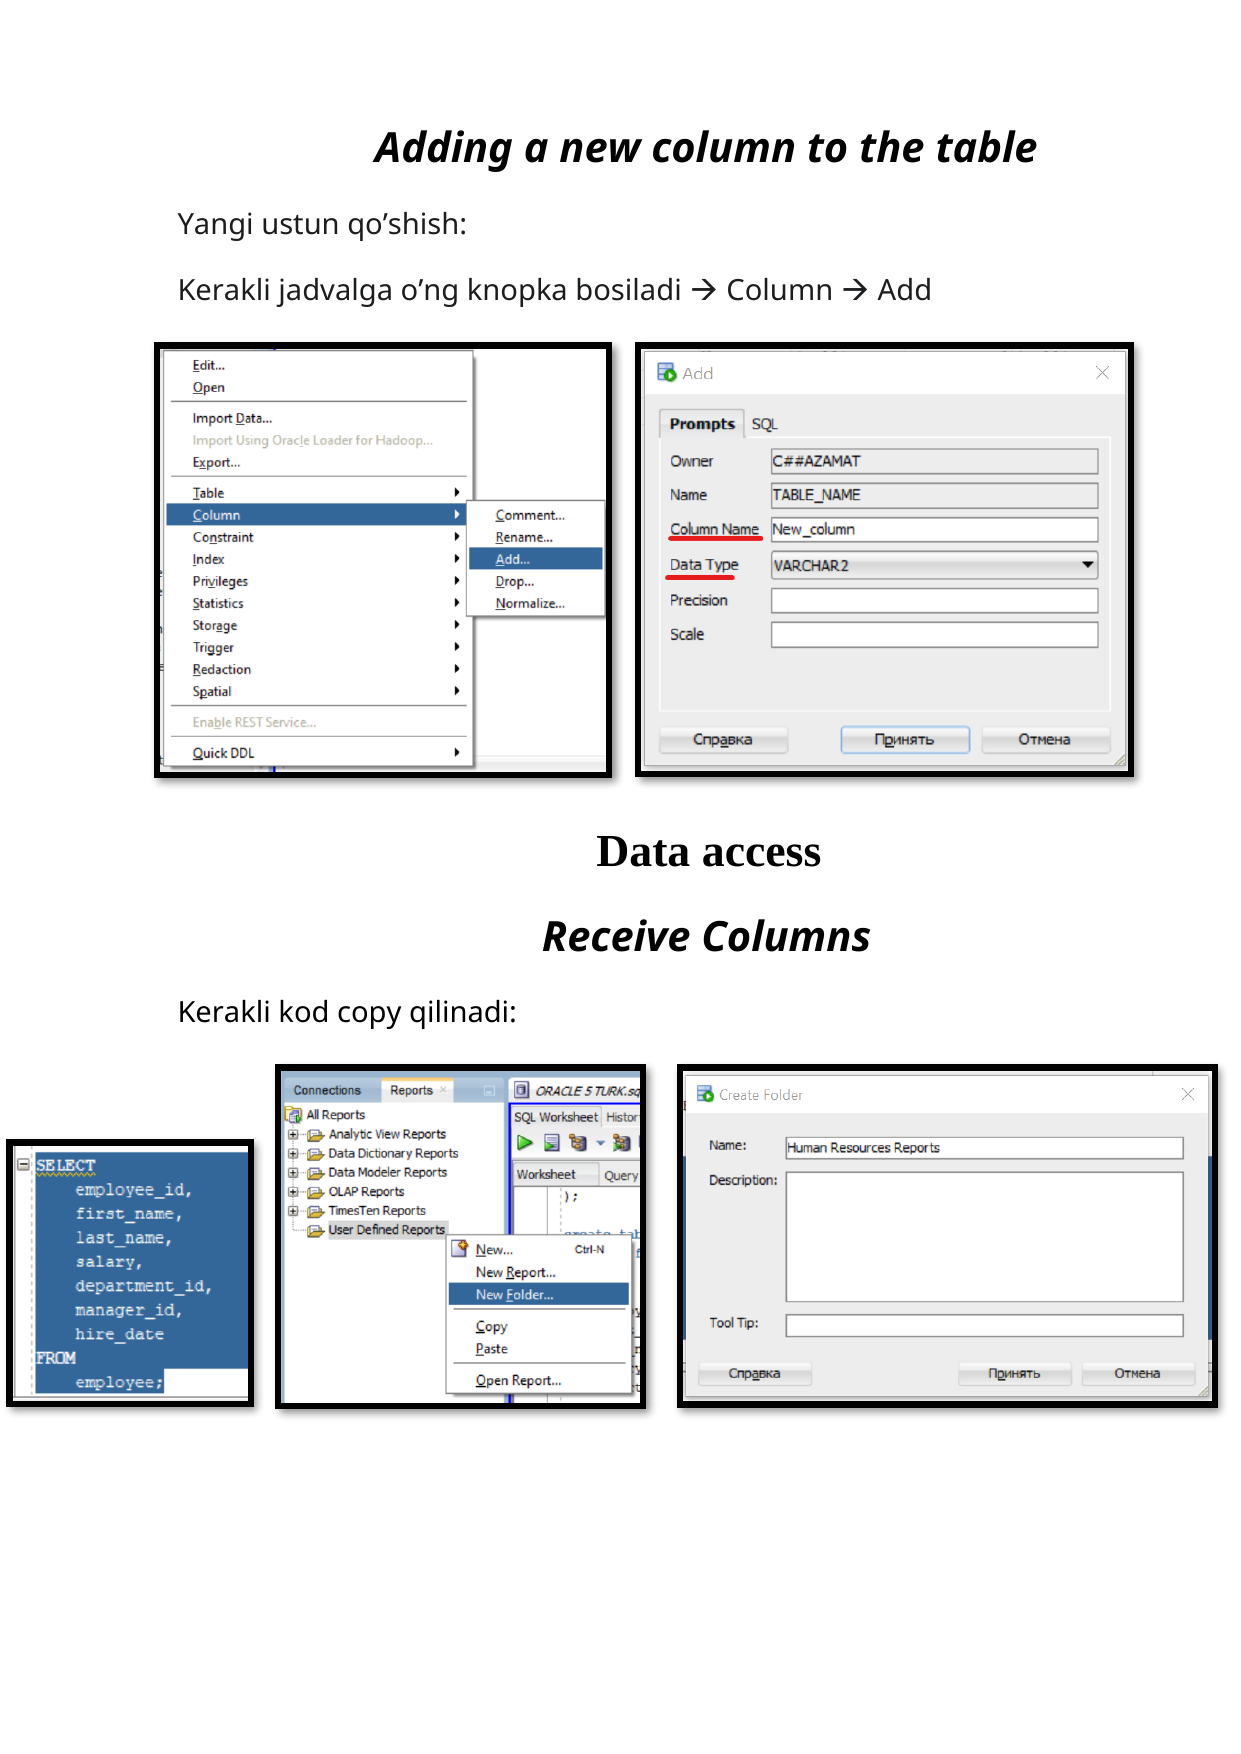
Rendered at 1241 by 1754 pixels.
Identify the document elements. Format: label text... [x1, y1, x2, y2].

picture [683, 1071, 1212, 1401]
picture [160, 349, 606, 772]
picture [641, 349, 1128, 771]
text Kerakli kod copy qilinadi: [177, 992, 1240, 1031]
text Yangi ustun qo’shish: [177, 203, 1240, 243]
picture [13, 1146, 248, 1401]
picture [281, 1071, 640, 1403]
subtitle Data access [177, 823, 1240, 876]
subtitle Adding a new column to the table [177, 118, 1240, 175]
subtitle Receive Columns [177, 907, 1240, 963]
text Kerakli jadvalga o’ng knopka bosiladi Column Add [177, 270, 1240, 309]
